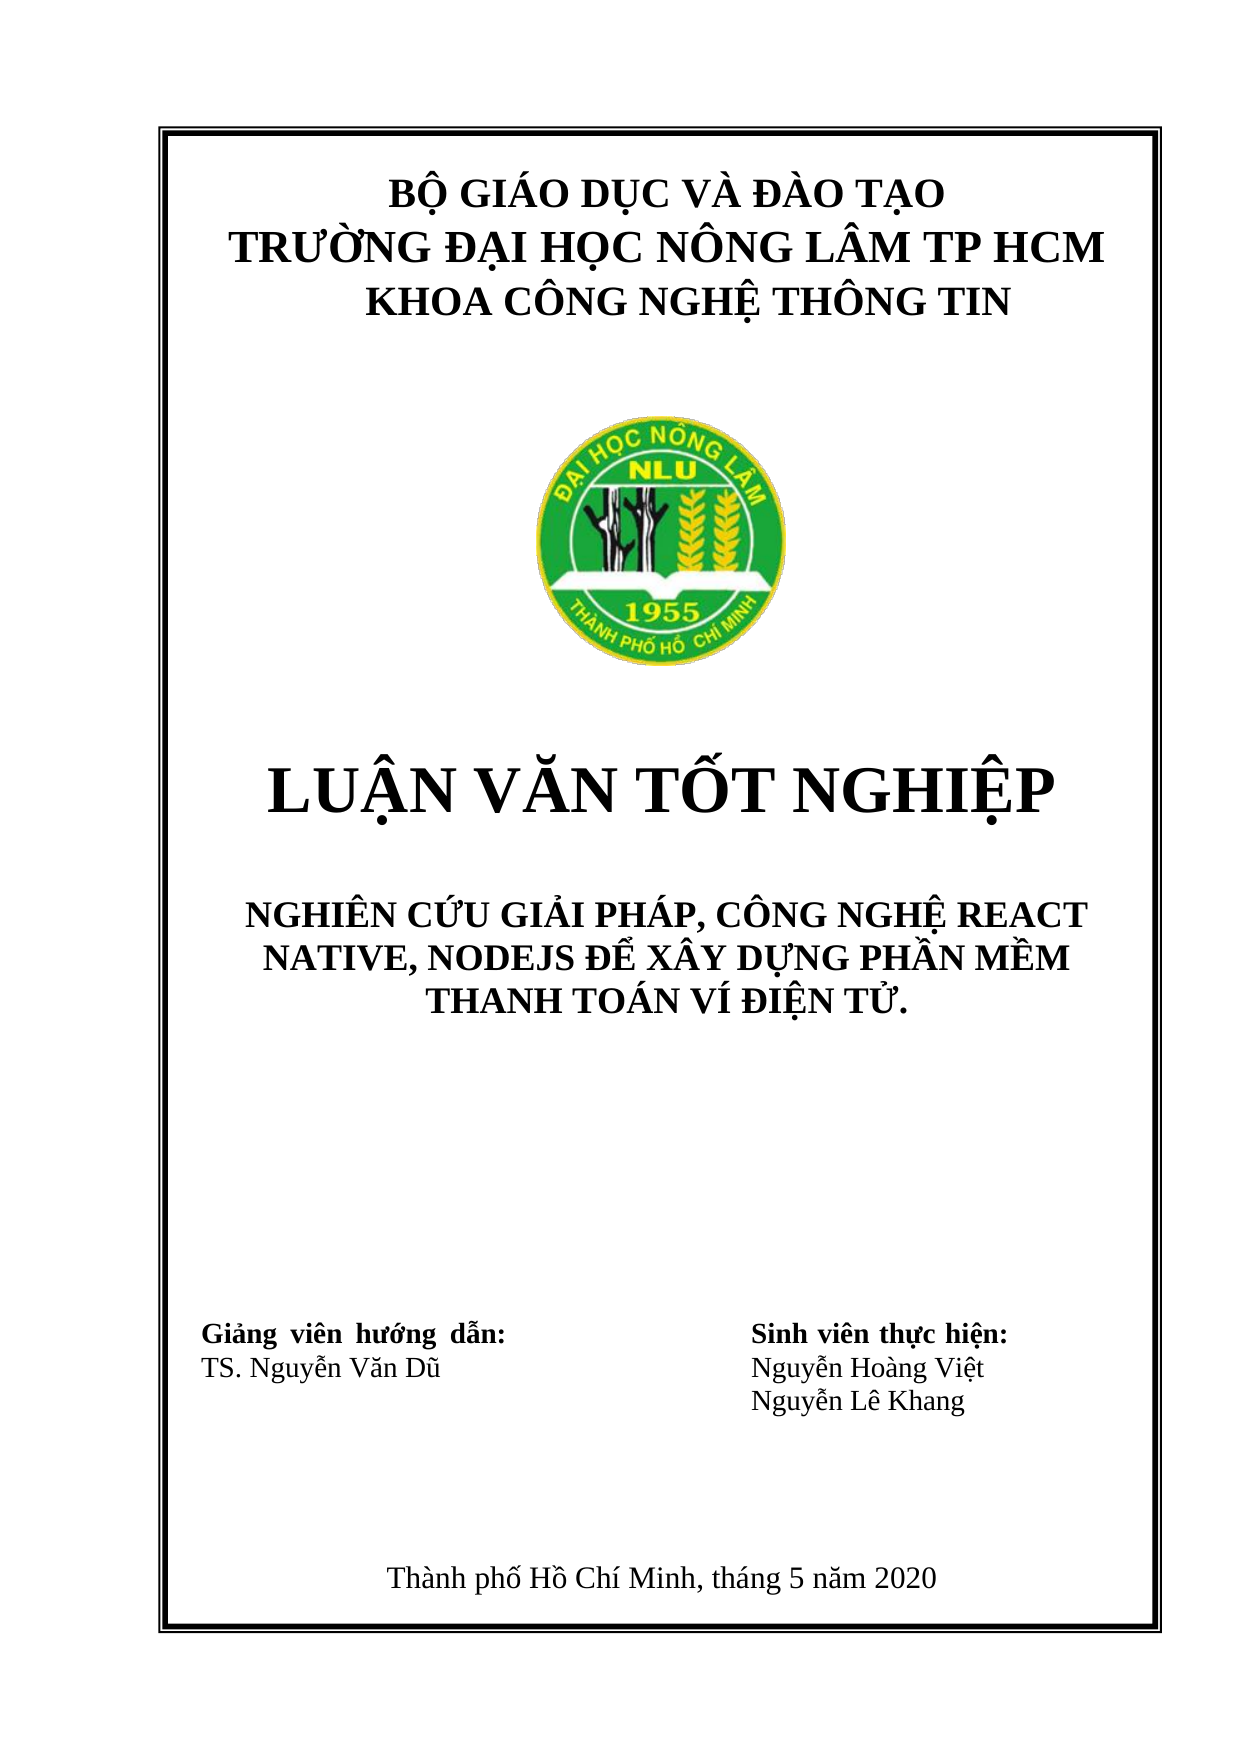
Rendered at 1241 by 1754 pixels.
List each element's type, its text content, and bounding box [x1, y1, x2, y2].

text LUẬN VĂN TỐT NGHIỆP [268, 750, 1154, 827]
text KHOA CÔNG NGHỆ THÔNG TIN [177, 276, 1154, 324]
picture [536, 416, 786, 666]
text Nguyễn Lê Khang [751, 1384, 1008, 1417]
text BỘ GIÁO DỤC VÀ ĐÀO TẠO [223, 168, 1111, 216]
text Thành phố Hồ Chí Minh, tháng 5 năm 2020 [386, 1560, 1154, 1596]
text Giảng viên hướng dẫn: TS. Nguyễn Văn Dũ [201, 1317, 506, 1384]
text NGHIÊN CỨU GIẢI PHÁP, CÔNG NGHỆ REACT NATIVE, NODEJS ĐỂ XÂY DỰNG PHẦN MỀM THANH TOÁN VÍ ĐIỆN TỬ. [216, 893, 1118, 1021]
text TRƯỜNG ĐẠI HỌC NÔNG LÂM TP HCM [223, 220, 1111, 272]
text Sinh viên thực hiện: Nguyễn Hoàng Việt [751, 1317, 1008, 1384]
